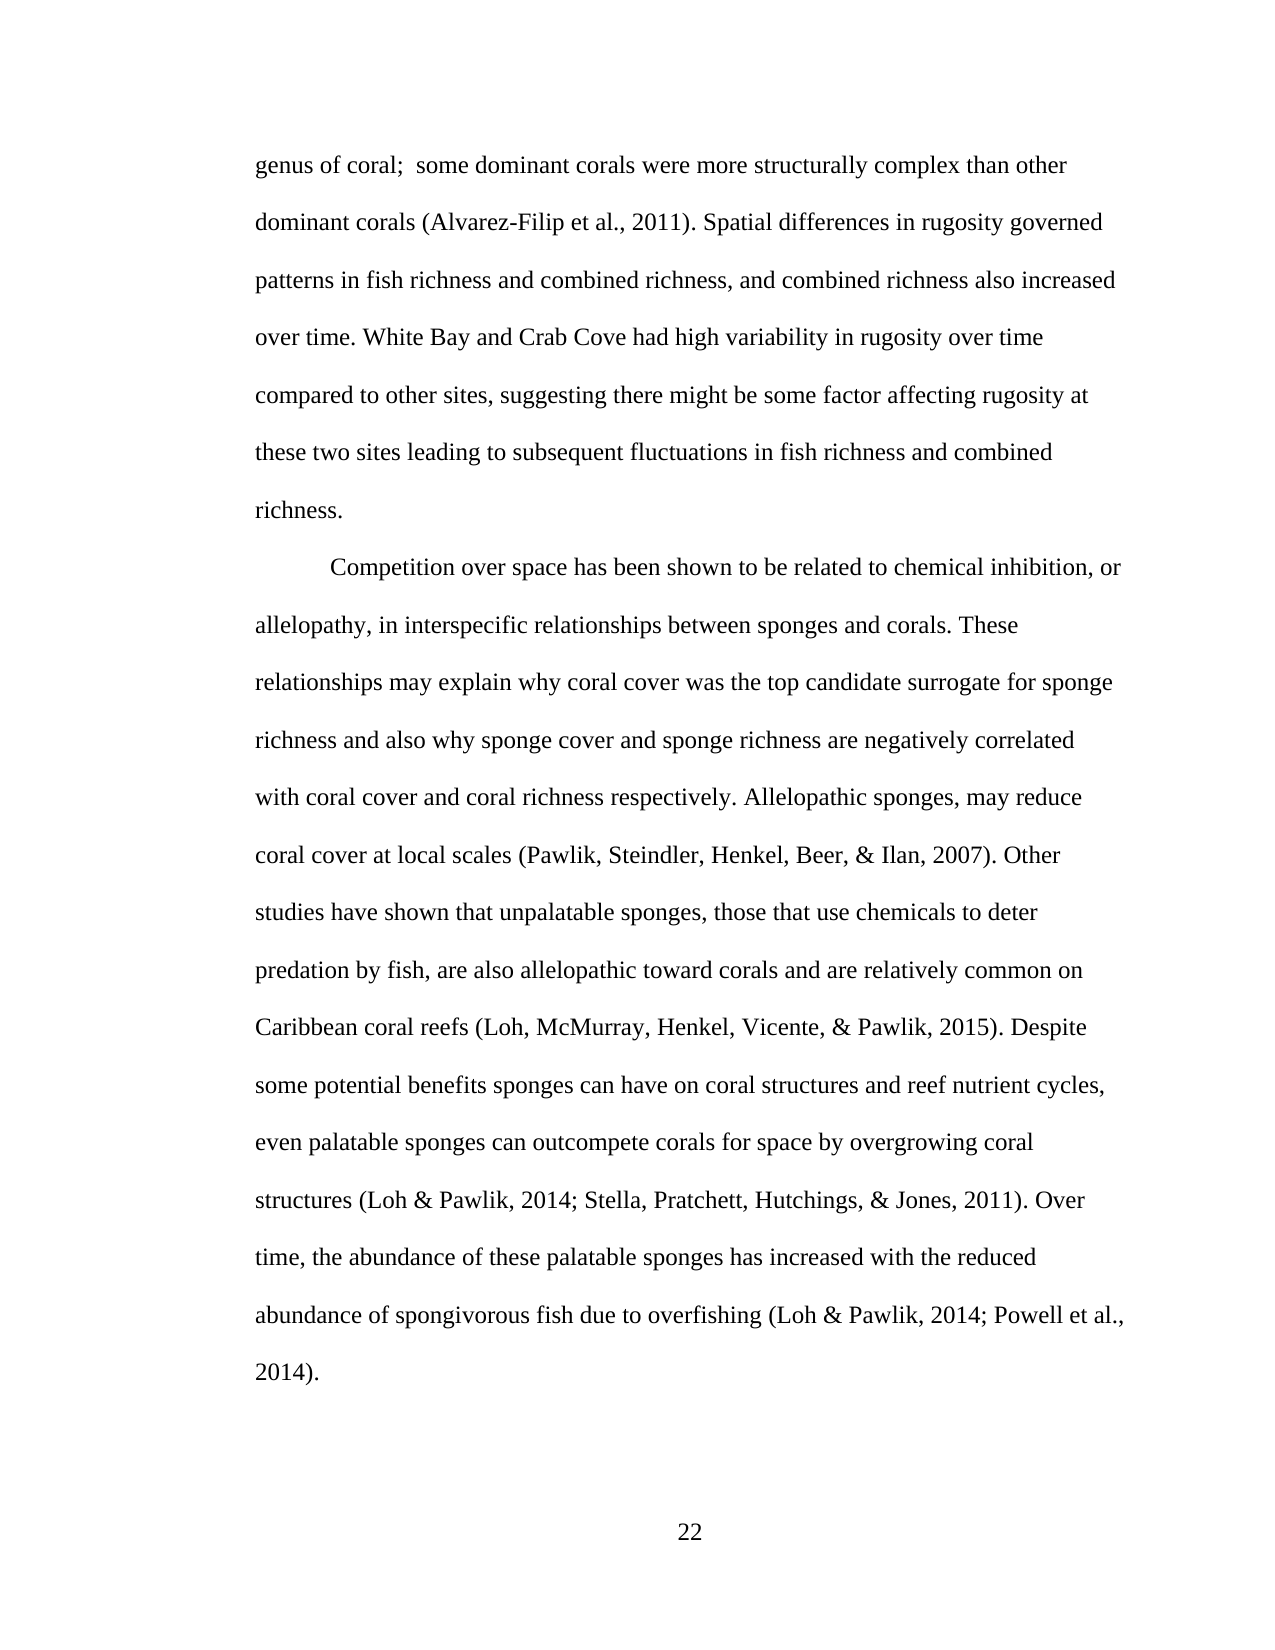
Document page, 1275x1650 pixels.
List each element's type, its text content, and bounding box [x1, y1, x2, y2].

text Competition over space has been shown to be related to chemical inhibition, or allelopathy, in interspecific relationships between sponges and corals. These relationships may explain why coral cover was the top candidate surrogate for sponge richness and also why sponge cover and sponge richness are negatively correlated with coral cover and coral richness respectively. Allelopathic sponges, may reduce coral cover at local scales (Pawlik, Steindler, Henkel, Beer, & Ilan, 2007). Other studies have shown that unpalatable sponges, those that use chemicals to deter predation by fish, are also allelopathic toward corals and are relatively common on Caribbean coral reefs (Loh, McMurray, Henkel, Vicente, & Pawlik, 2015). Despite some potential benefits sponges can have on coral structures and reef nutrient cycles, even palatable sponges can outcompete corals for space by overgrowing coral structures (Loh & Pawlik, 2014; Stella, Pratchett, Hutchings, & Jones, 2011). Over time, the abundance of these palatable sponges has increased with the reduced abundance of spongivorous fish due to overfishing (Loh & Pawlik, 2014; Powell et al., 2014). [255, 552, 1125, 1386]
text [255, 150, 1125, 524]
